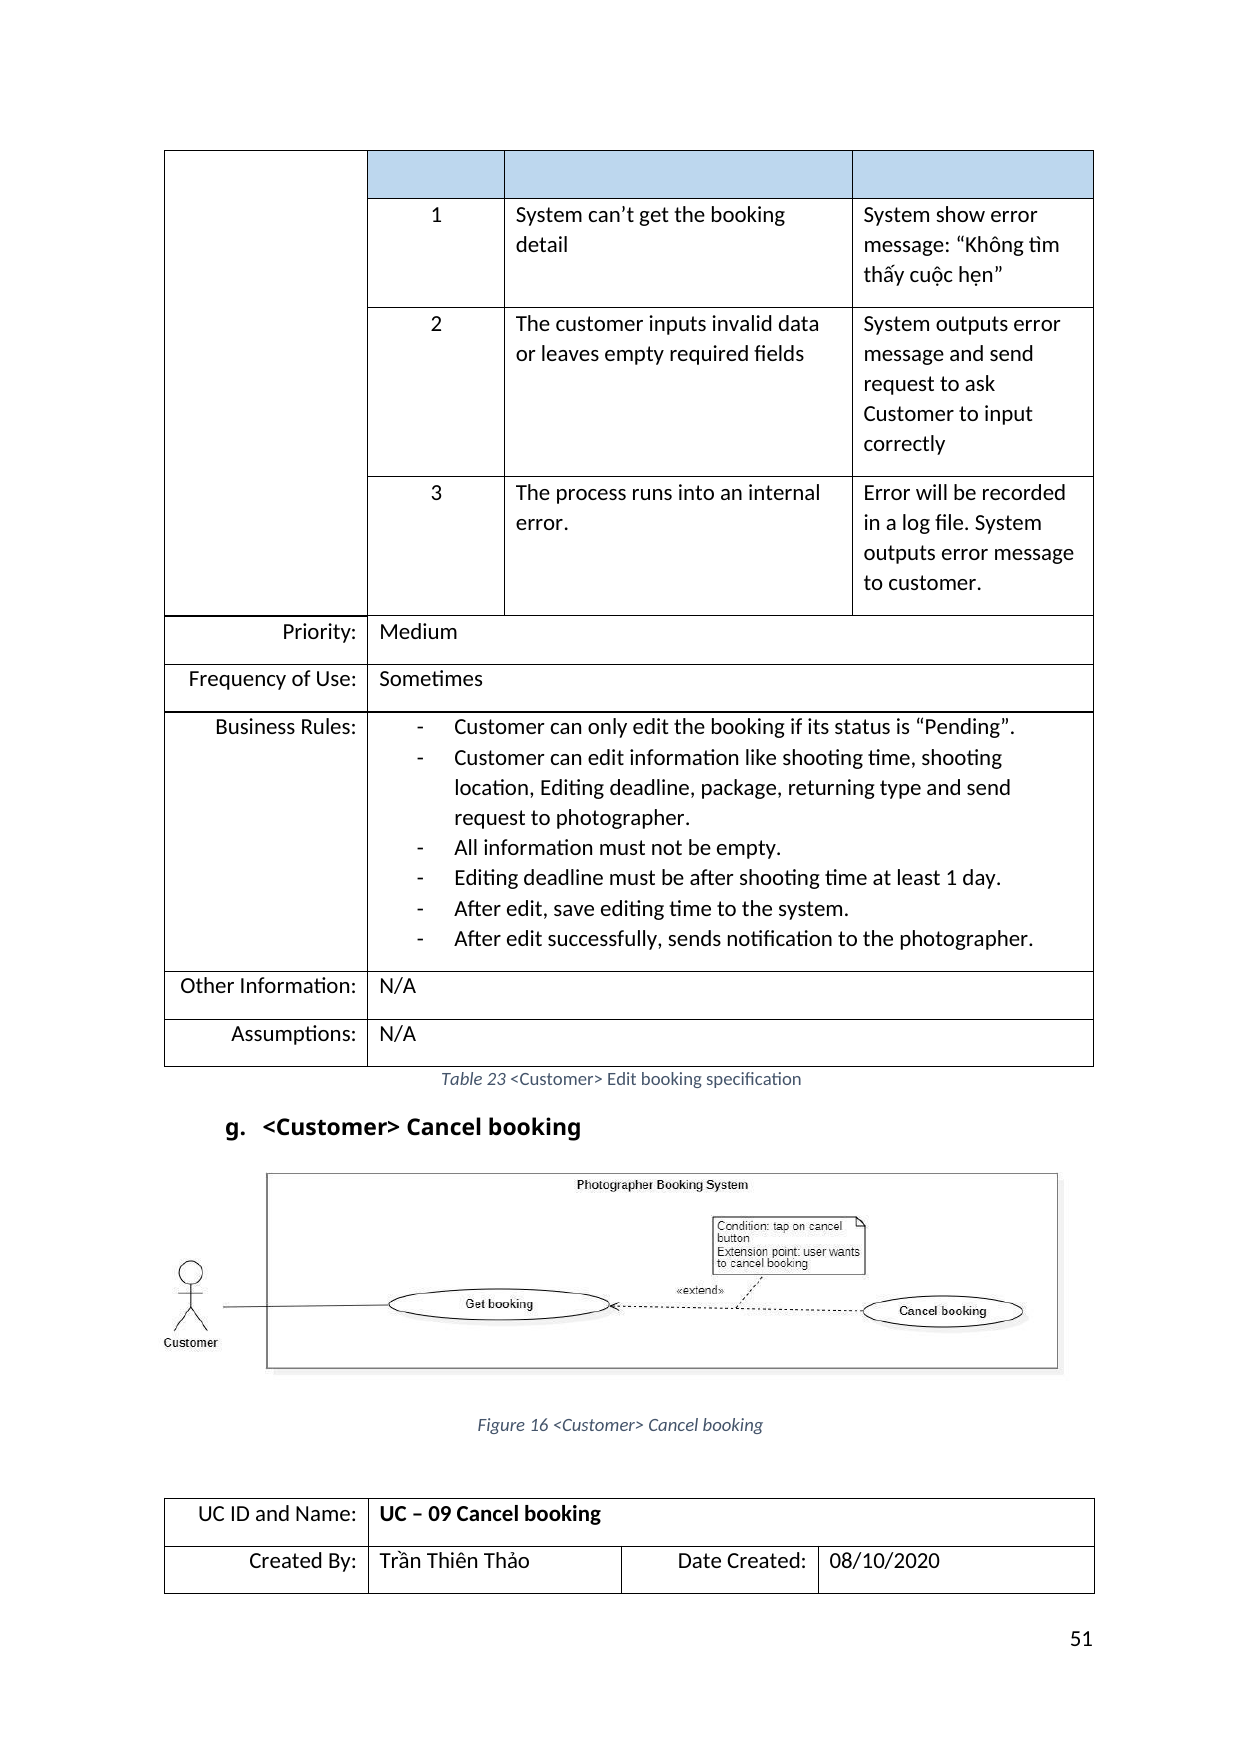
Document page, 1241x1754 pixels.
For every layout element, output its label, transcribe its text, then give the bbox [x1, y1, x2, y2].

picture [150, 1164, 1093, 1404]
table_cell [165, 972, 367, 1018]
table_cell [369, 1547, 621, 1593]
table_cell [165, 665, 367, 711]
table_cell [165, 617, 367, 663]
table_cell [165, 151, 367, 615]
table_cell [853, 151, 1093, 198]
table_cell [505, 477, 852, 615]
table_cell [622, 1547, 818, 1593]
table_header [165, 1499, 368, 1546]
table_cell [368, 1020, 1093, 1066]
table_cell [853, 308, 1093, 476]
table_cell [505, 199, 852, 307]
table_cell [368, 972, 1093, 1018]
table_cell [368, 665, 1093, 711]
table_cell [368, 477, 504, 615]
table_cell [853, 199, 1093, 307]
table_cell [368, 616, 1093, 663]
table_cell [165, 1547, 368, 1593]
subtitle <Customer> Cancel booking [225, 1111, 1093, 1142]
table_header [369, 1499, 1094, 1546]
text Table 23 <Customer> Edit booking specification [150, 1067, 1093, 1090]
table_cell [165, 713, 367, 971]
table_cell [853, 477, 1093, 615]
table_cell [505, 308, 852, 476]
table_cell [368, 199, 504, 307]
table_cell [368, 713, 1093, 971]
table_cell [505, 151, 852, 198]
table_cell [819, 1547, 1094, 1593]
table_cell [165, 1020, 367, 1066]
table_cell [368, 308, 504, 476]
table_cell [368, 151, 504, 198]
